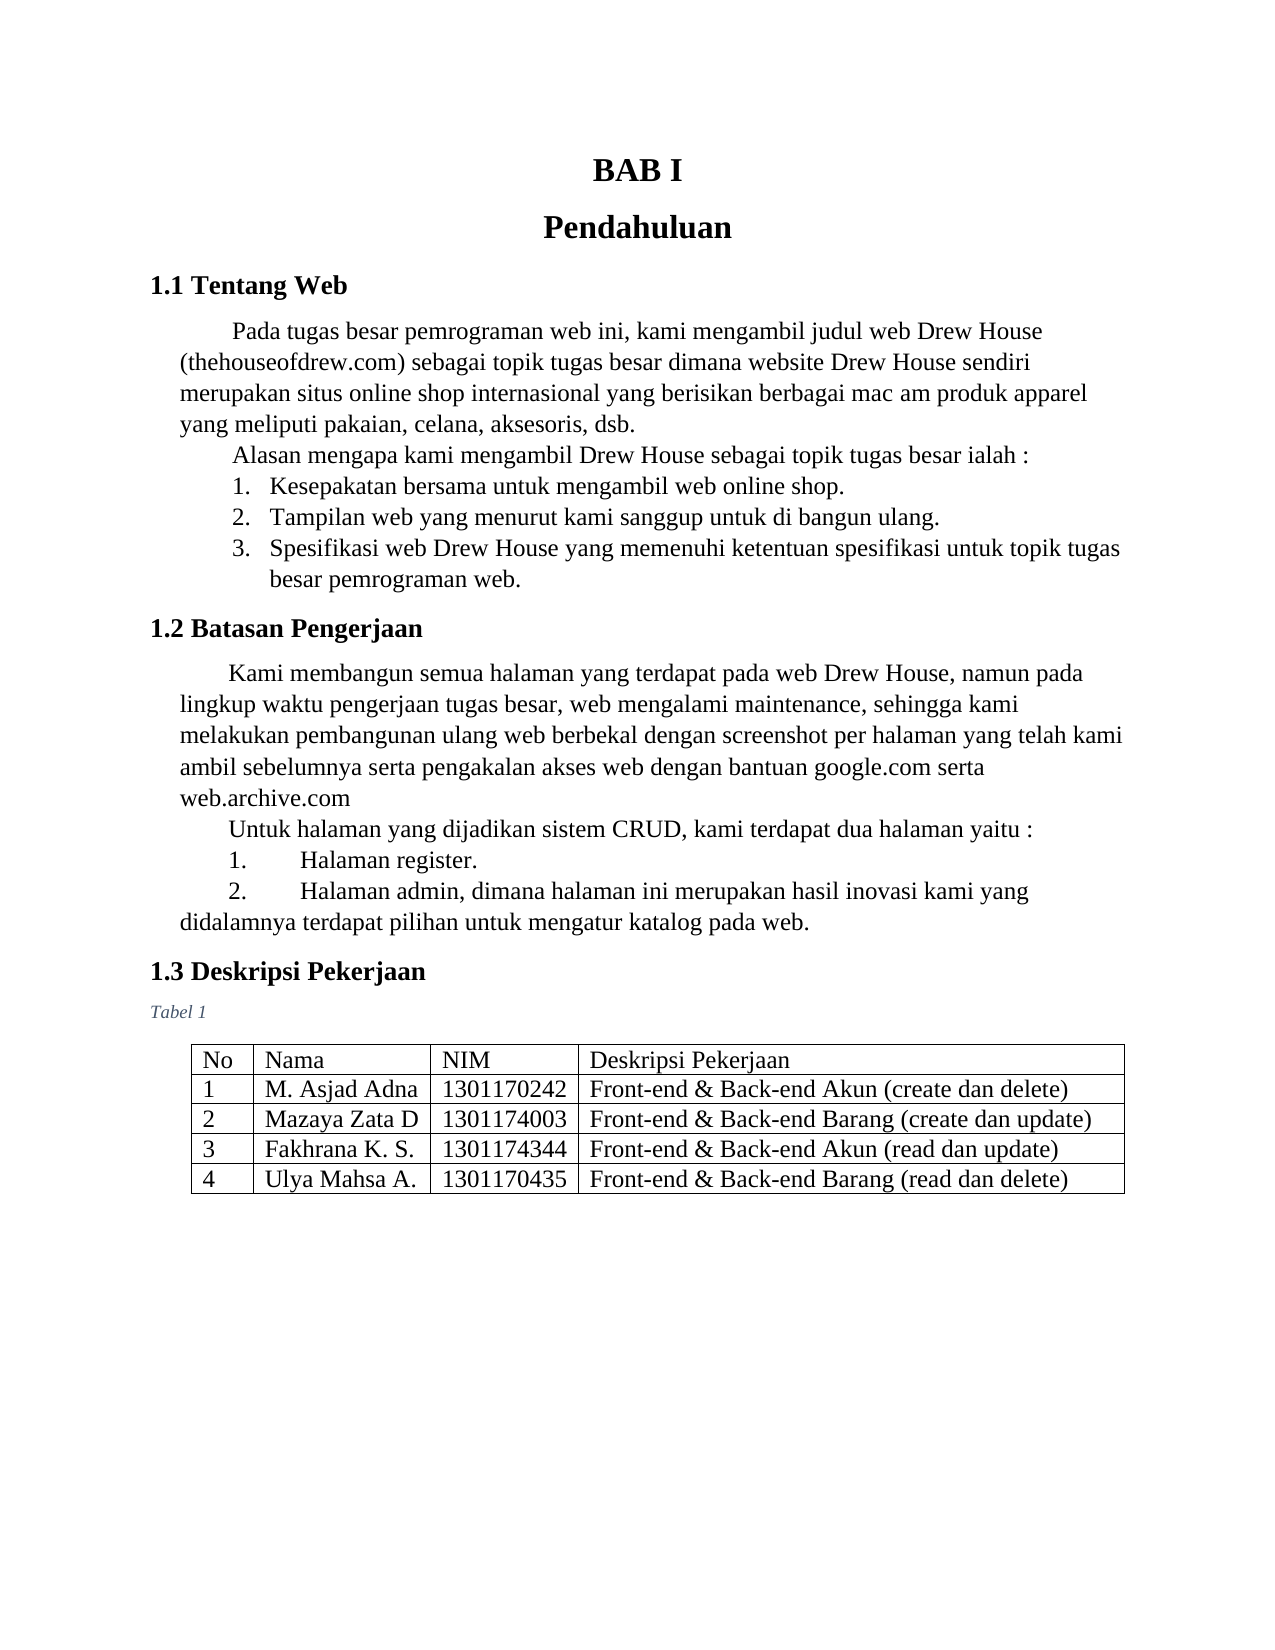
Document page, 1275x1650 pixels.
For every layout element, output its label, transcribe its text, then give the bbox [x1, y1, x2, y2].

subtitle Batasan Pengerjaan [150, 612, 1125, 643]
subtitle BAB I Pendahuluan [150, 150, 1125, 246]
subtitle Deskripsi Pekerjaan [150, 954, 1125, 986]
table_cell 1301174344 [431, 1134, 578, 1163]
list Halaman register. [179, 845, 1125, 873]
table_cell 1301174003 [431, 1104, 578, 1133]
table_cell Mazaya Zata D [254, 1104, 430, 1133]
text Tabel 1 [150, 1001, 1125, 1023]
list Kami membangun semua halaman yang terdapat pada web Drew House, namun pada lingkup waktu pengerjaan tugas besar, web mengalami maintenance, sehingga kami melakukan pembangunan ulang web berbekal dengan screenshot per halaman yang telah kami ambil sebelumnya serta pengakalan akses web dengan bantuan google.com serta web.archive.com [179, 658, 1125, 811]
table_header No [192, 1045, 253, 1073]
list Tampilan web yang menurut kami sanggup untuk di bangun ulang. [232, 502, 1125, 531]
table_cell M. Asjad Adna [254, 1075, 430, 1103]
table_cell 2 [192, 1104, 253, 1133]
table_header Deskripsi Pekerjaan [579, 1045, 1124, 1073]
list Pada tugas besar pemrograman web ini, kami mengambil judul web Drew House (thehouseofdrew.com) sebagai topik tugas besar dimana website Drew House sendiri merupakan situs online shop internasional yang berisikan berbagai mac am produk apparel yang meliputi pakaian, celana, aksesoris, dsb. [179, 316, 1125, 438]
table_cell Front-end & Back-end Akun (create dan delete) [579, 1075, 1124, 1103]
table_cell 4 [192, 1164, 253, 1193]
table_cell Front-end & Back-end Barang (create dan update) [579, 1104, 1124, 1133]
table_cell 1301170242 [431, 1075, 578, 1103]
list Alasan mengapa kami mengambil Drew House sebagai topik tugas besar ialah : [179, 440, 1125, 469]
table_cell 1301170435 [431, 1164, 578, 1193]
list Spesifikasi web Drew House yang memenuhi ketentuan spesifikasi untuk topik tugas besar pemrograman web. [232, 533, 1125, 593]
table_header Nama [254, 1045, 430, 1073]
table_cell 1 [192, 1075, 253, 1103]
table_cell Ulya Mahsa A. [254, 1164, 430, 1193]
table_cell Fakhrana K. S. [254, 1134, 430, 1163]
list Halaman admin, dimana halaman ini merupakan hasil inovasi kami yang didalamnya terdapat pilihan untuk mengatur katalog pada web. [179, 876, 1125, 936]
table_header NIM [431, 1045, 578, 1073]
table_cell Front-end & Back-end Akun (read dan update) [579, 1134, 1124, 1163]
table_cell 3 [192, 1134, 253, 1163]
list Kesepakatan bersama untuk mengambil web online shop. [232, 471, 1125, 500]
subtitle Tentang Web [150, 269, 1125, 300]
table_cell Front-end & Back-end Barang (read dan delete) [579, 1164, 1124, 1193]
list Untuk halaman yang dijadikan sistem CRUD, kami terdapat dua halaman yaitu : [179, 814, 1125, 842]
